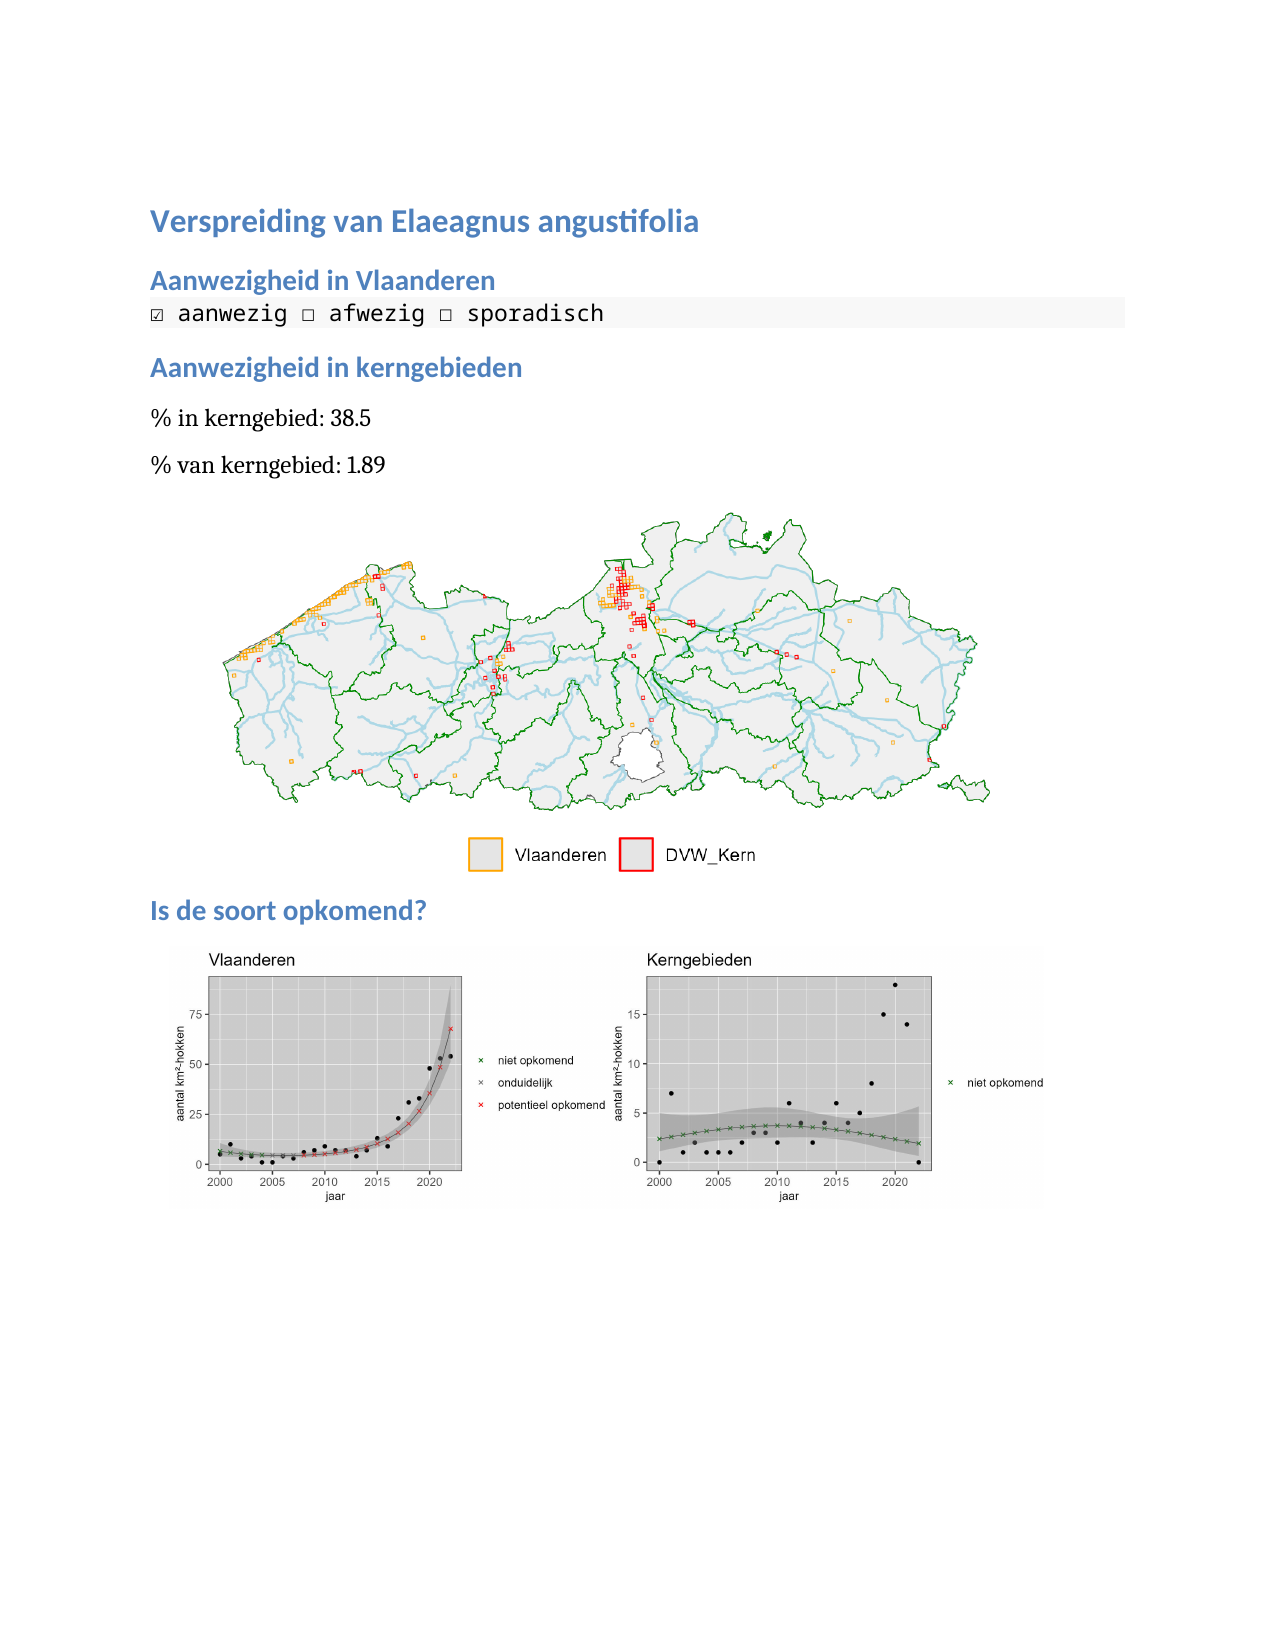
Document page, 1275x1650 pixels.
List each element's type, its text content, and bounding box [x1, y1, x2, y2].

subtitle Aanwezigheid in Vlaanderen [150, 262, 1125, 297]
subtitle Verspreiding van Elaeagnus angustifolia [150, 200, 1125, 241]
text % van kerngebied: 1.89 [150, 451, 1125, 480]
subtitle Is de soort opkomend? [150, 892, 1125, 928]
text % in kerngebied: 38.5 [150, 404, 1125, 432]
picture [168, 498, 1044, 872]
text ☑ aanwezig ☐ afwezig ☐ sporadisch [150, 297, 1125, 328]
subtitle Aanwezigheid in kerngebieden [150, 349, 1125, 385]
picture [168, 946, 1044, 1209]
